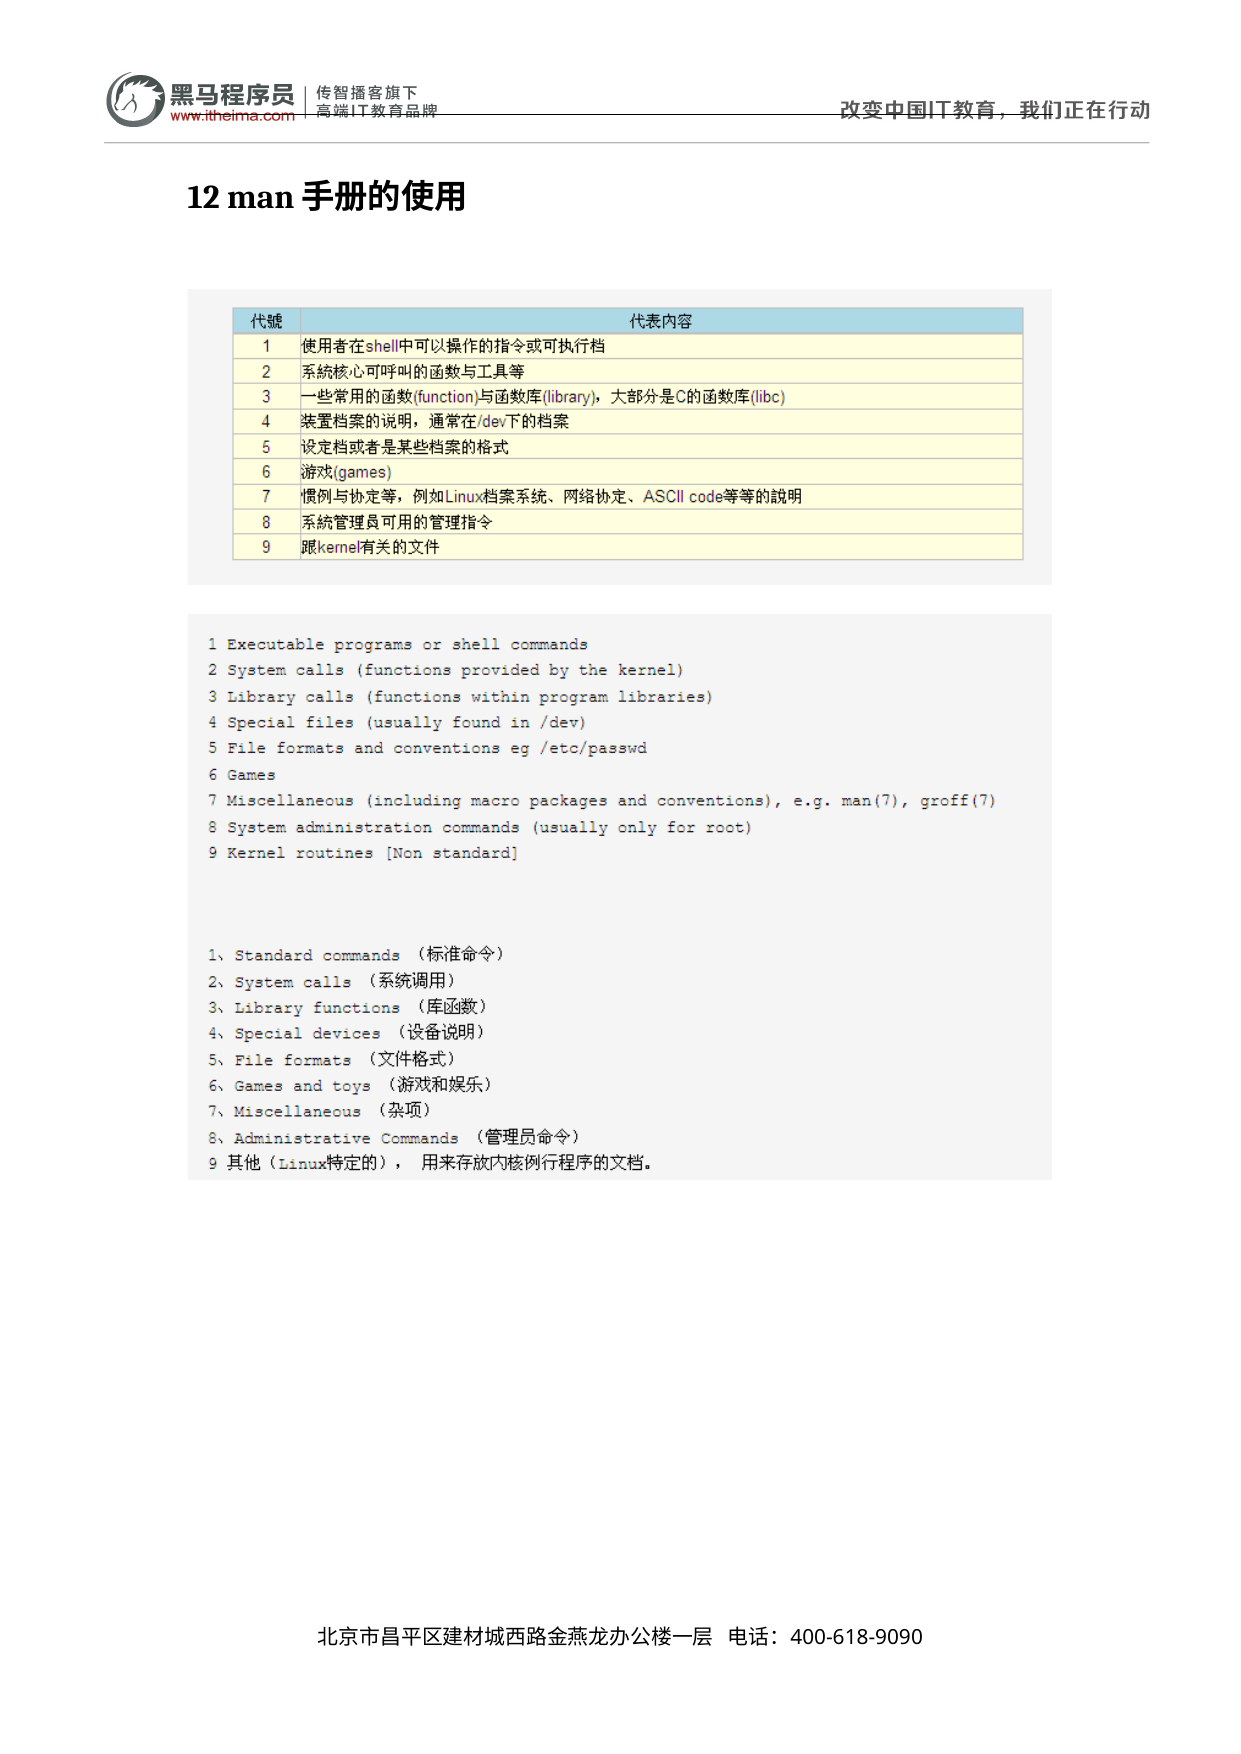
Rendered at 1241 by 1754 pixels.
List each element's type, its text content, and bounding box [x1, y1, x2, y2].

picture [0, 1, 1241, 151]
subtitle 12 man手册的使用 [187, 162, 1053, 227]
picture [187, 614, 1052, 1180]
picture [187, 289, 1052, 585]
